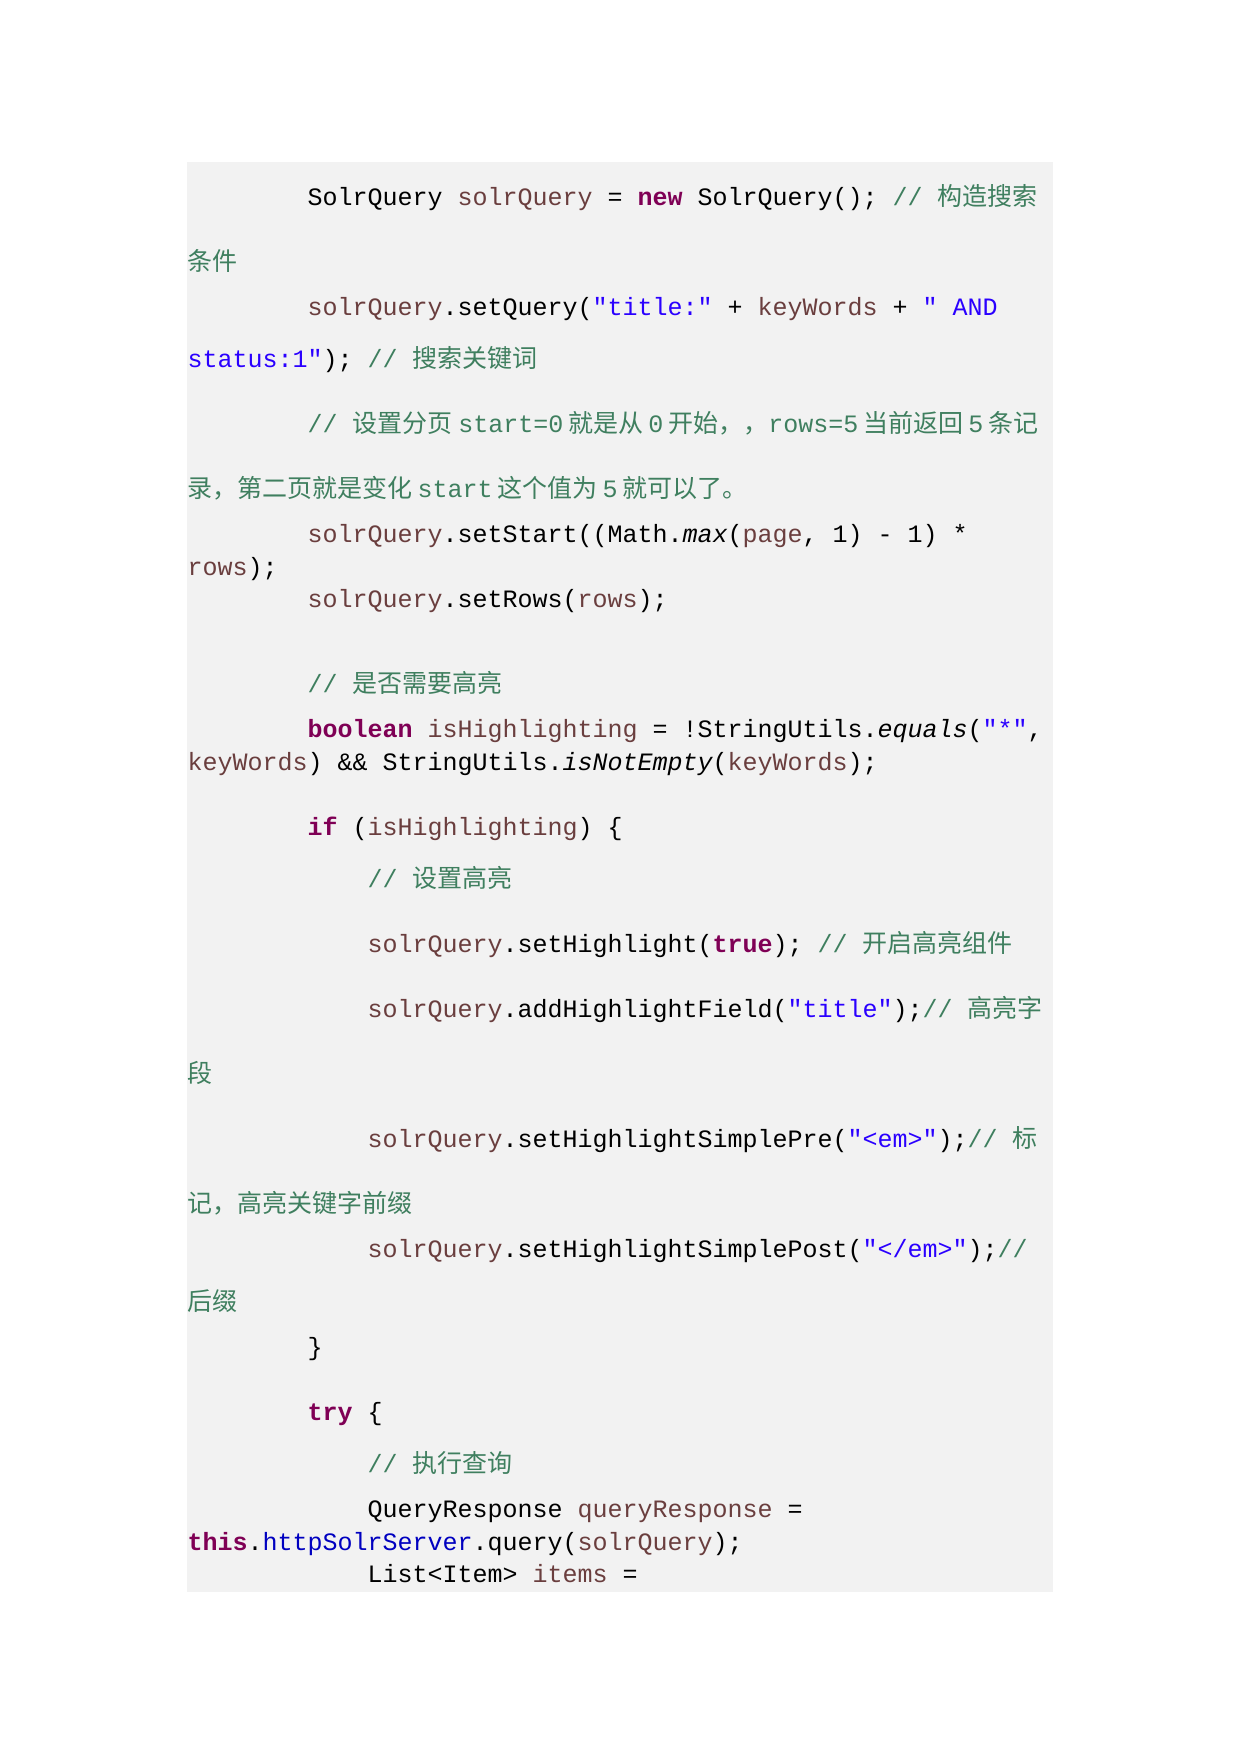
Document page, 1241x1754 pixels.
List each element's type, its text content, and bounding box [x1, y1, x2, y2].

text // 设置高亮 [187, 844, 1053, 909]
text solrQuery.setHighlight(true); // 开启高亮组件 [187, 909, 1053, 974]
text solrQuery.setRows(rows); [187, 584, 1053, 617]
text // 设置分页 start=0就是从0开始，，rows=5当前返回5条记录，第二页就是变化start这个值为5就可以了。 [187, 389, 1053, 519]
text } [187, 1332, 1053, 1364]
text SolrQuery solrQuery = new SolrQuery(); // 构造搜索条件 [187, 162, 1053, 292]
text QueryResponse queryResponse = this.httpSolrServer.query(solrQuery); [187, 1494, 1053, 1559]
text solrQuery.setHighlightSimplePost("</em>");// 后缀 [187, 1234, 1053, 1332]
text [187, 1559, 1053, 1592]
text // 是否需要高亮 [187, 649, 1053, 714]
text solrQuery.addHighlightField("title");// 高亮字段 [187, 974, 1053, 1104]
text // 执行查询 [187, 1429, 1053, 1494]
text solrQuery.setStart((Math.max(page, 1) - 1) * rows); [187, 519, 1053, 584]
text boolean isHighlighting = !StringUtils.equals("*", keyWords) && StringUtils.isNotEmpty(keyWords); [187, 714, 1053, 779]
text try { [187, 1397, 1053, 1429]
text solrQuery.setQuery("title:" + keyWords + " AND status:1"); // 搜索关键词 [187, 292, 1053, 389]
text if (isHighlighting) { [187, 812, 1053, 844]
text solrQuery.setHighlightSimplePre("<em>");// 标记，高亮关键字前缀 [187, 1104, 1053, 1234]
